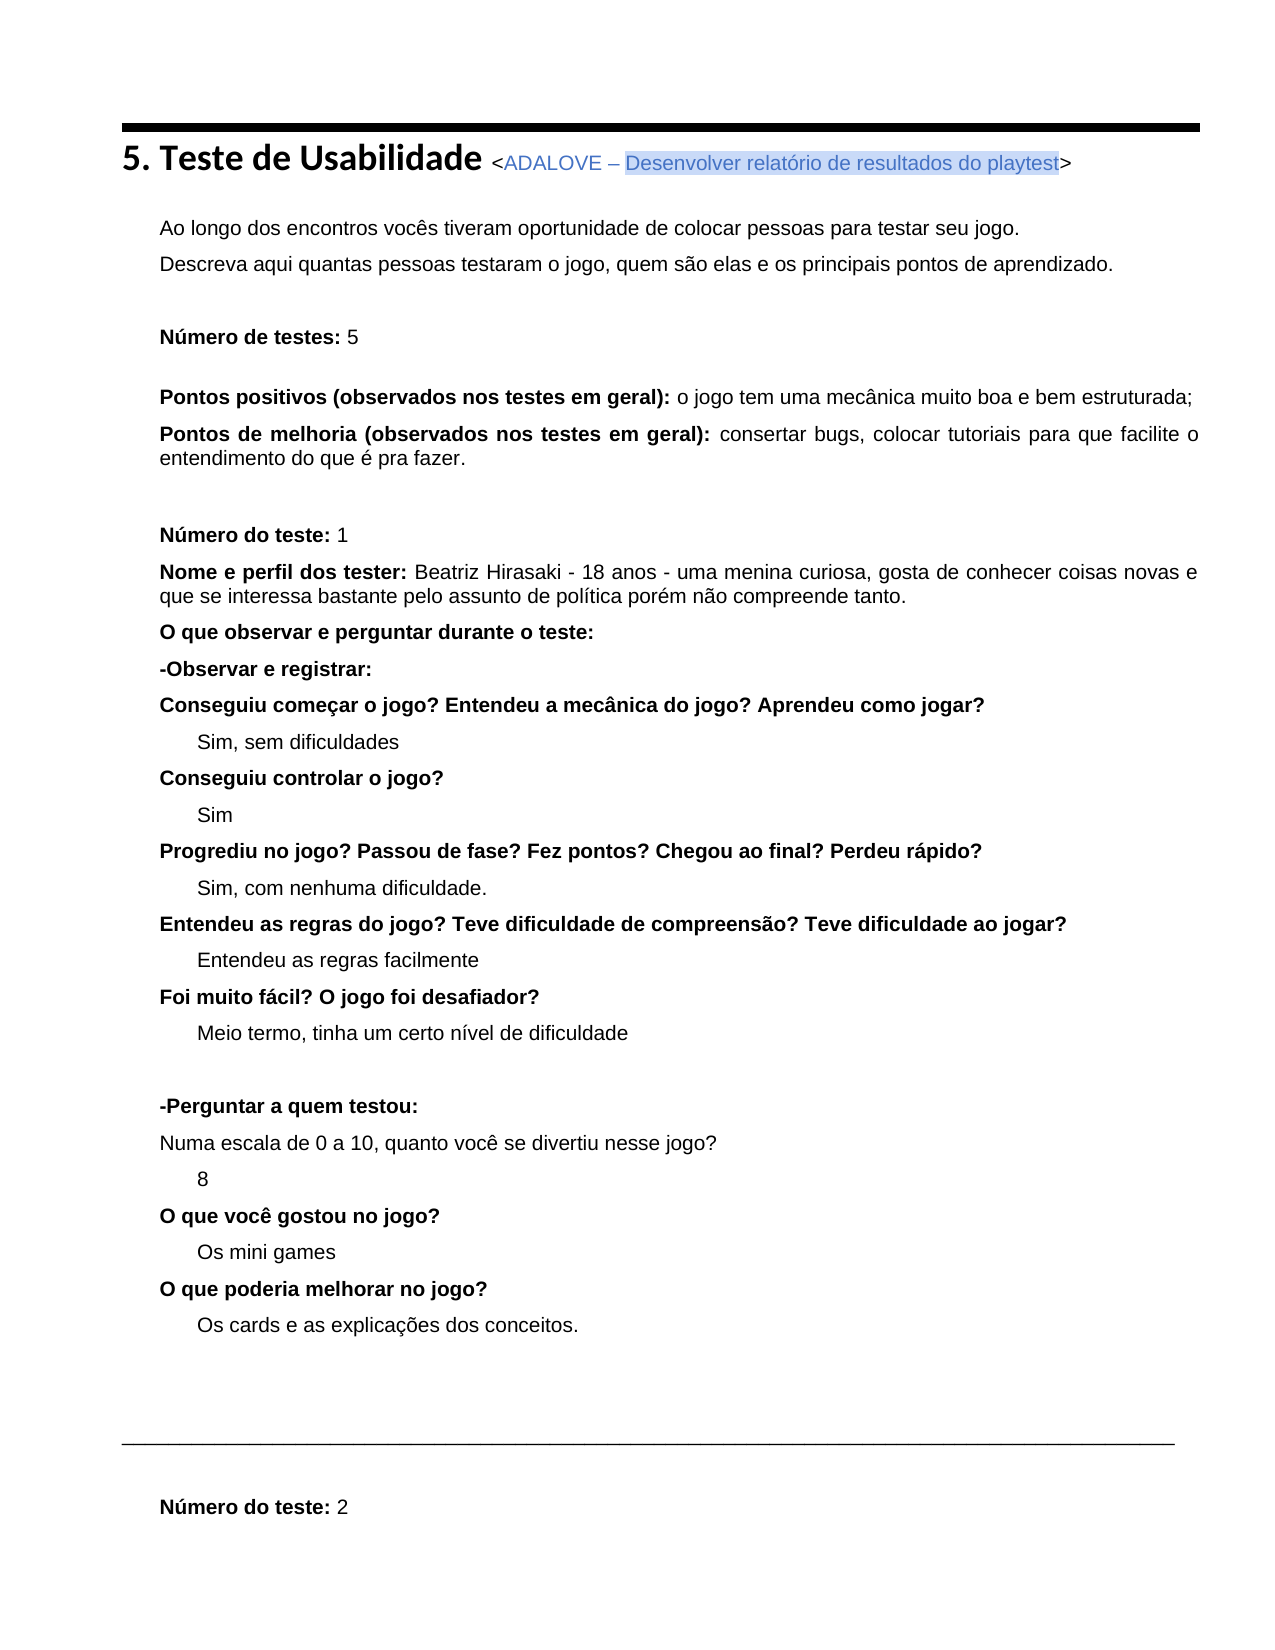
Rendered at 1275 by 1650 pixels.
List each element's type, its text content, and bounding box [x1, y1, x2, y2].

text ___________________________________________________________________________________________ [122, 1422, 1200, 1446]
text 5. Teste de Usabilidade <ADALOVE – Desenvolver relatório de resultados do playtest> [122, 132, 1200, 180]
text Número do teste: 1 [159, 523, 1200, 547]
text Pontos de melhoria (observados nos testes em geral): consertar bugs, colocar tutoriais para que facilite o entendimento do que é pra fazer. [159, 422, 1200, 469]
text Ao longo dos encontros vocês tiveram oportunidade de colocar pessoas para testar seu jogo. [159, 215, 1200, 239]
text Entendeu as regras facilmente [159, 948, 1200, 972]
text Progrediu no jogo? Passou de fase? Fez pontos? Chegou ao final? Perdeu rápido? [159, 839, 1200, 863]
text Numa escala de 0 a 10, quanto você se divertiu nesse jogo? [159, 1131, 1200, 1154]
text Conseguiu controlar o jogo? [159, 766, 1200, 790]
text Sim [159, 802, 1200, 826]
text 8 [159, 1167, 1200, 1191]
text Descreva aqui quantas pessoas testaram o jogo, quem são elas e os principais pontos de aprendizado. [159, 252, 1200, 276]
text O que você gostou no jogo? [159, 1203, 1200, 1227]
text -Perguntar a quem testou: [159, 1094, 1200, 1118]
text Conseguiu começar o jogo? Entendeu a mecânica do jogo? Aprendeu como jogar? [159, 693, 1200, 717]
text Pontos positivos (observados nos testes em geral): o jogo tem uma mecânica muito boa e bem estruturada; [159, 361, 1200, 409]
text Número de testes: 5 [159, 325, 1200, 349]
text Meio termo, tinha um certo nível de dificuldade [159, 1021, 1200, 1045]
text Foi muito fácil? O jogo foi desafiador? [159, 985, 1200, 1009]
text O que poderia melhorar no jogo? [159, 1276, 1200, 1300]
text Entendeu as regras do jogo? Teve dificuldade de compreensão? Teve dificuldade ao jogar? [159, 912, 1200, 936]
text Nome e perfil dos tester: Beatriz Hirasaki - 18 anos - uma menina curiosa, gosta de conhecer coisas novas e que se interessa bastante pelo assunto de política porém não compreende tanto. [159, 560, 1200, 608]
text Sim, sem dificuldades [159, 729, 1200, 753]
text O que observar e perguntar durante o teste: [159, 620, 1200, 644]
text Os cards e as explicações dos conceitos. [159, 1313, 1200, 1337]
text Número do teste: 2 [159, 1495, 1200, 1519]
text -Observar e registrar: [159, 657, 1200, 681]
text Sim, com nenhuma dificuldade. [159, 875, 1200, 899]
text Os mini games [159, 1240, 1200, 1264]
